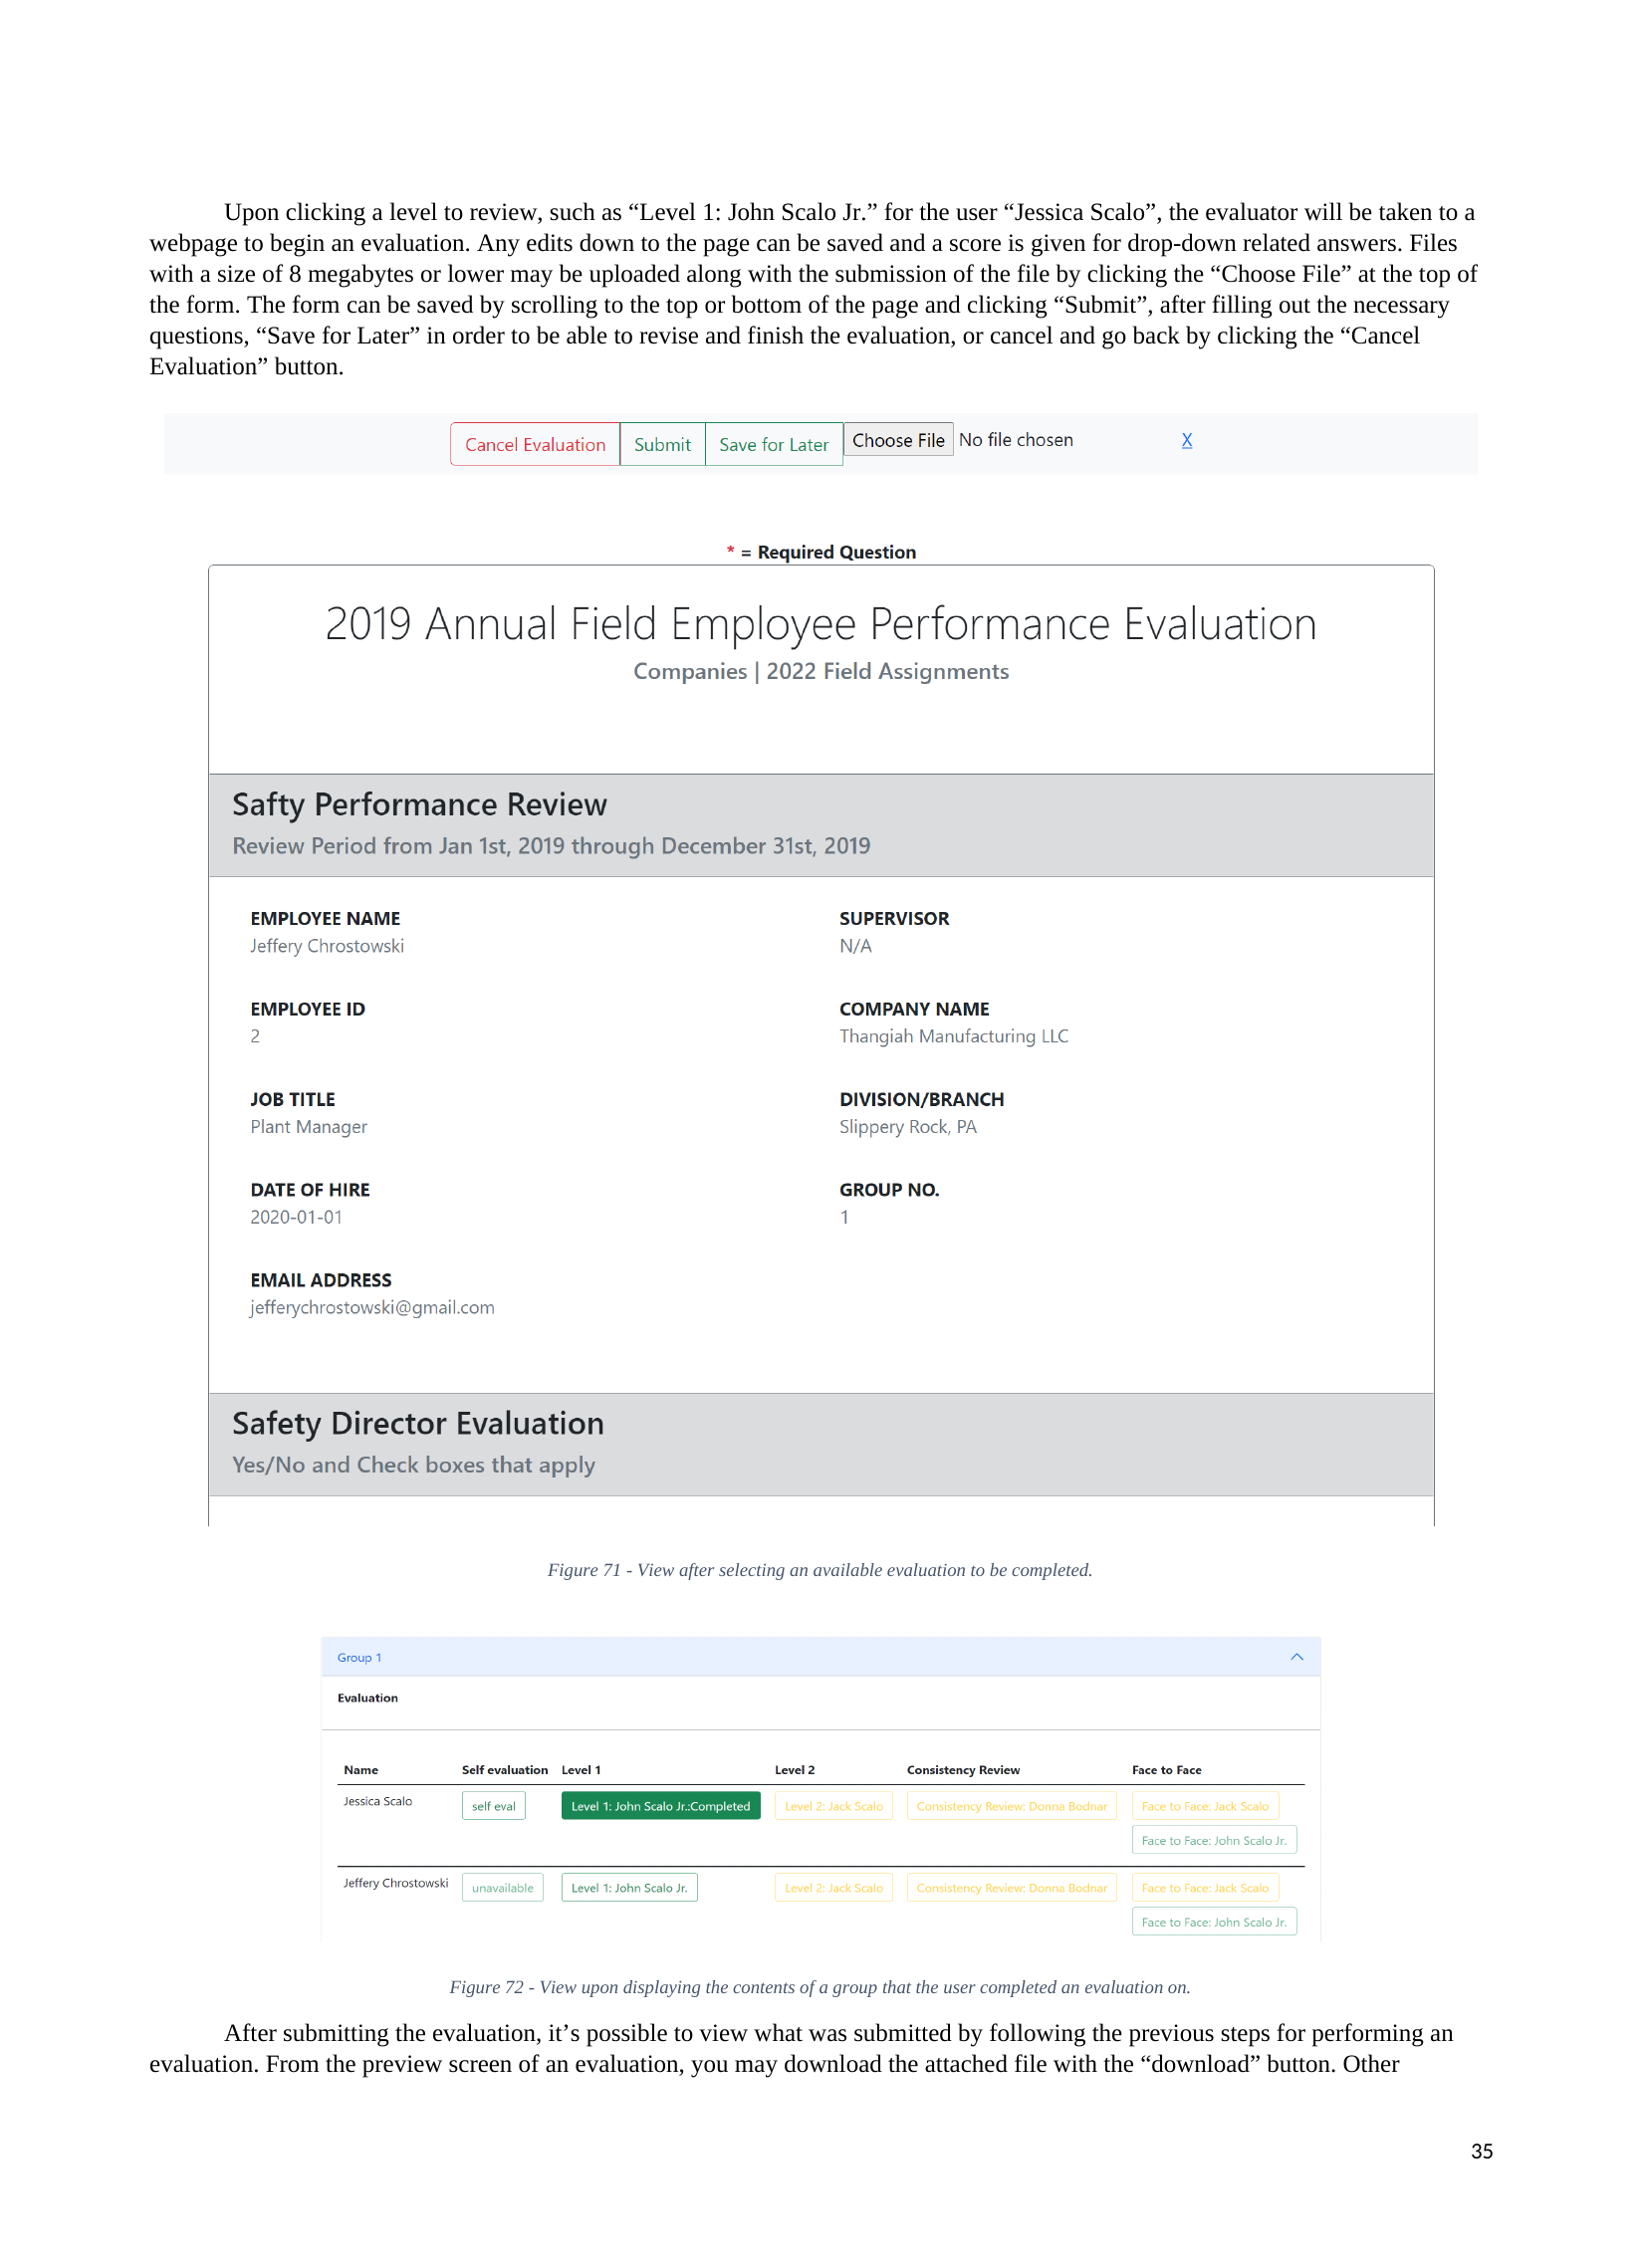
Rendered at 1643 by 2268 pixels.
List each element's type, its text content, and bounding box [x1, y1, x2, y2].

picture [164, 413, 1479, 1526]
text Upon clicking a level to review, such as “Level 1: John Scalo Jr.” for the user “Jessica Scalo”, the evaluator will be taken to a webpage to begin an evaluation. Any edits down to the page can be saved and a score is given for drop-down related answers. Files with a size of 8 megabytes or lower may be uploaded along with the submission of the file by clicking the “Choose File” at the top of the form. The form can be saved by scrolling to the top or bottom of the page and clicking “Submit”, after filling out the necessary questions, “Save for Later” in order to be able to revise and finish the evaluation, or cancel and go back by clicking the “Cancel Evaluation” button. [149, 197, 1494, 380]
picture [306, 1616, 1337, 1942]
text Figure 71 - View after selecting an available evaluation to be completed. [149, 1559, 1494, 1581]
text Figure 72 - View upon displaying the contents of a group that the user completed an evaluation on. [149, 1975, 1494, 1997]
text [149, 2018, 1494, 2078]
